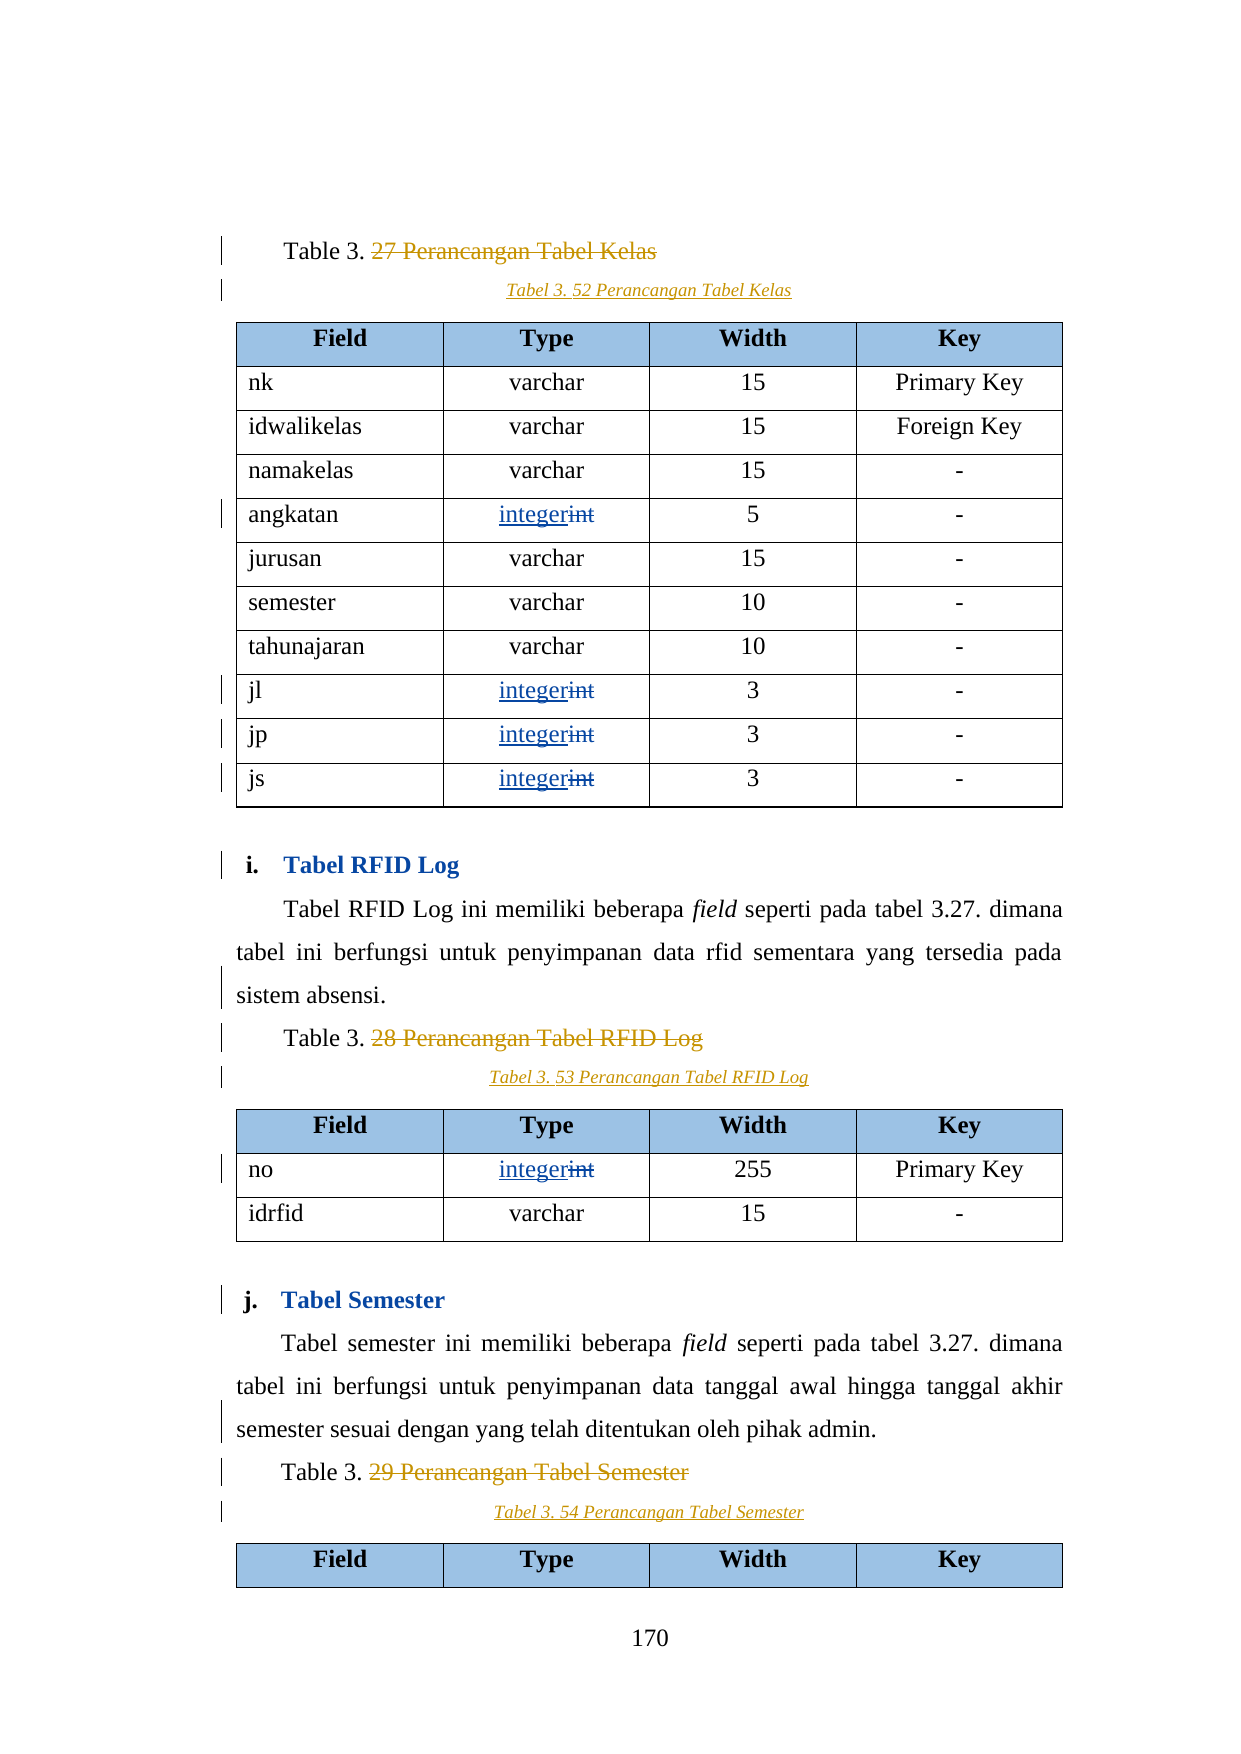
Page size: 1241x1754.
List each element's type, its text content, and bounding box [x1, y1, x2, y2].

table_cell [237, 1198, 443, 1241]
text Tabel RFID Log ini memiliki beberapa field seperti pada tabel 3.27. dimana tabel ini berfungsi untuk penyimpanan data rfid sementara yang tersedia pada sistem absensi. [236, 894, 1063, 1009]
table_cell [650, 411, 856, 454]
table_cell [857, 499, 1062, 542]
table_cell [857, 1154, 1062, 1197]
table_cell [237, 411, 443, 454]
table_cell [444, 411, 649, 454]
list Tabel Semester [243, 1285, 1063, 1314]
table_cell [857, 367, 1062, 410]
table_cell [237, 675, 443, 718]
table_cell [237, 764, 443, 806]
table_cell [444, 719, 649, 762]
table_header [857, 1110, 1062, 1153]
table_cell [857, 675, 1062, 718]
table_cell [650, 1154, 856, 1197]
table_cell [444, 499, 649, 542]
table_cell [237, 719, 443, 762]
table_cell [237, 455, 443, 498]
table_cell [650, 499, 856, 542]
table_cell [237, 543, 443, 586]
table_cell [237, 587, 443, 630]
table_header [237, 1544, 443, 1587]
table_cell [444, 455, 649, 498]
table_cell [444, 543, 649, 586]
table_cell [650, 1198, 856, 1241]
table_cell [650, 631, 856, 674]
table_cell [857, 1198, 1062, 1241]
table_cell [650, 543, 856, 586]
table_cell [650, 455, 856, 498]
list Tabel RFID Log [246, 851, 1063, 879]
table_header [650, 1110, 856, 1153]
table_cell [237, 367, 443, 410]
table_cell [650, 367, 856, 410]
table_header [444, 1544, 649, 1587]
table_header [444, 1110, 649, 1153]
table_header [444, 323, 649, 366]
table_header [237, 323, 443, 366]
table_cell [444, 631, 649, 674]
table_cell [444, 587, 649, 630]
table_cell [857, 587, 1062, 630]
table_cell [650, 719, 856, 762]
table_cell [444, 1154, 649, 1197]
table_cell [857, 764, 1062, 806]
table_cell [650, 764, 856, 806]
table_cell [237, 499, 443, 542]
text Tabel semester ini memiliki beberapa field seperti pada tabel 3.27. dimana tabel ini berfungsi untuk penyimpanan data tanggal awal hingga tanggal akhir semester sesuai dengan yang telah ditentukan oleh pihak admin. [236, 1328, 1063, 1443]
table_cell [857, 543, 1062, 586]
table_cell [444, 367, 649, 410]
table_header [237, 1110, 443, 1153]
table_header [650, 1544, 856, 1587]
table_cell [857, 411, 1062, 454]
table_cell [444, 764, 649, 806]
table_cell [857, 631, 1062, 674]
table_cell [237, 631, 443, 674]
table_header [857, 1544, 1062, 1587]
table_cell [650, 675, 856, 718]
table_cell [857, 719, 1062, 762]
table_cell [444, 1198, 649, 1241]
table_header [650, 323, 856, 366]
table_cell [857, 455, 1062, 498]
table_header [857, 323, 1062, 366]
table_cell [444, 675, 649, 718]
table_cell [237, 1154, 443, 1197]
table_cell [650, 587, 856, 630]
